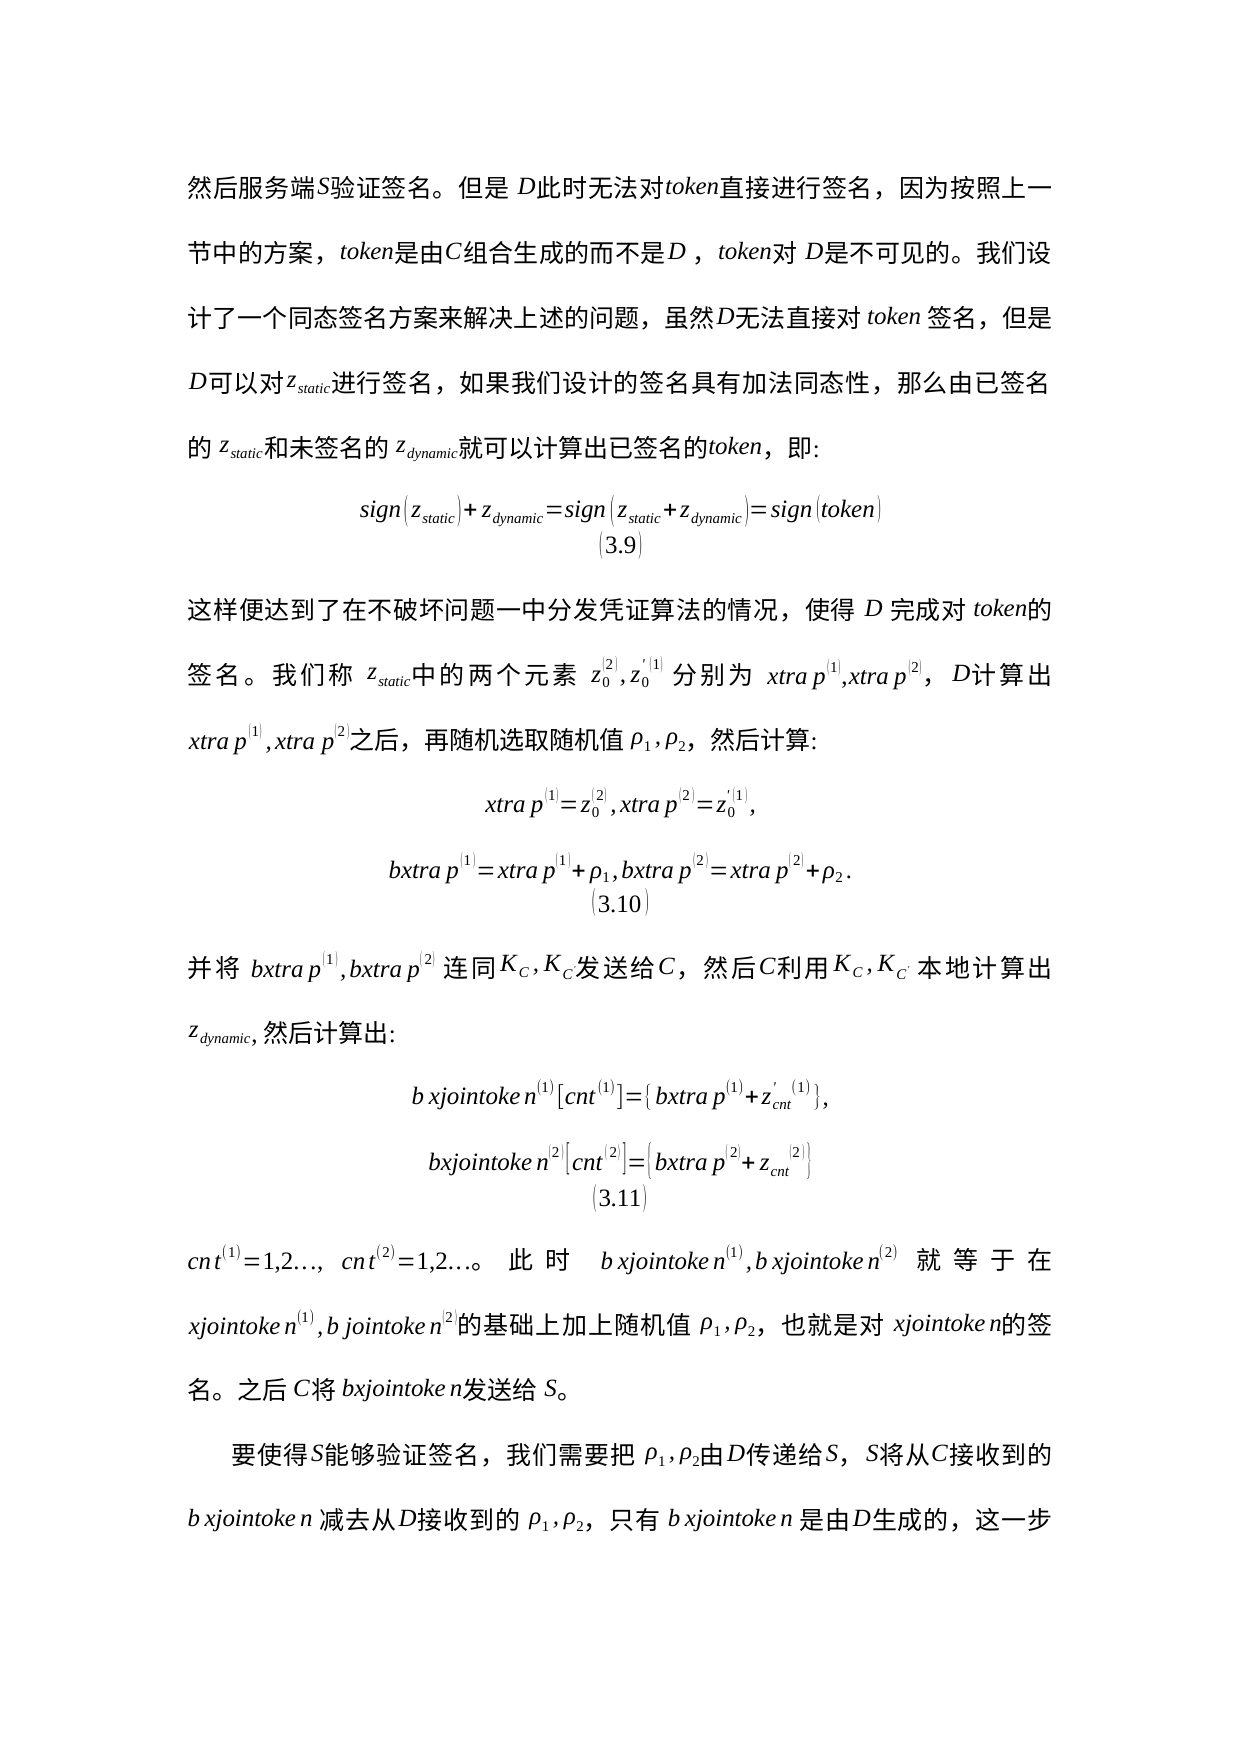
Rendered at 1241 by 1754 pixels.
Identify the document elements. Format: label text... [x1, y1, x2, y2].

text 这样便达到了在不破坏问题一中分发凭证算法的情况，使得 完成对 的签名。我们称 中的两个元素 分别为 ,，计算出之后，再随机选取随机值 ，然后计算: [187, 576, 1053, 771]
text , [187, 1064, 1053, 1129]
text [187, 1421, 1053, 1551]
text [187, 154, 1053, 479]
text 并将 连同发送给，然后利用 本地计算出 , 然后计算出: [187, 934, 1053, 1064]
text , 。此时 就等于在 的基础上加上随机值 ，也就是对 的签名。之后 将 发送给 。 [187, 1226, 1053, 1421]
